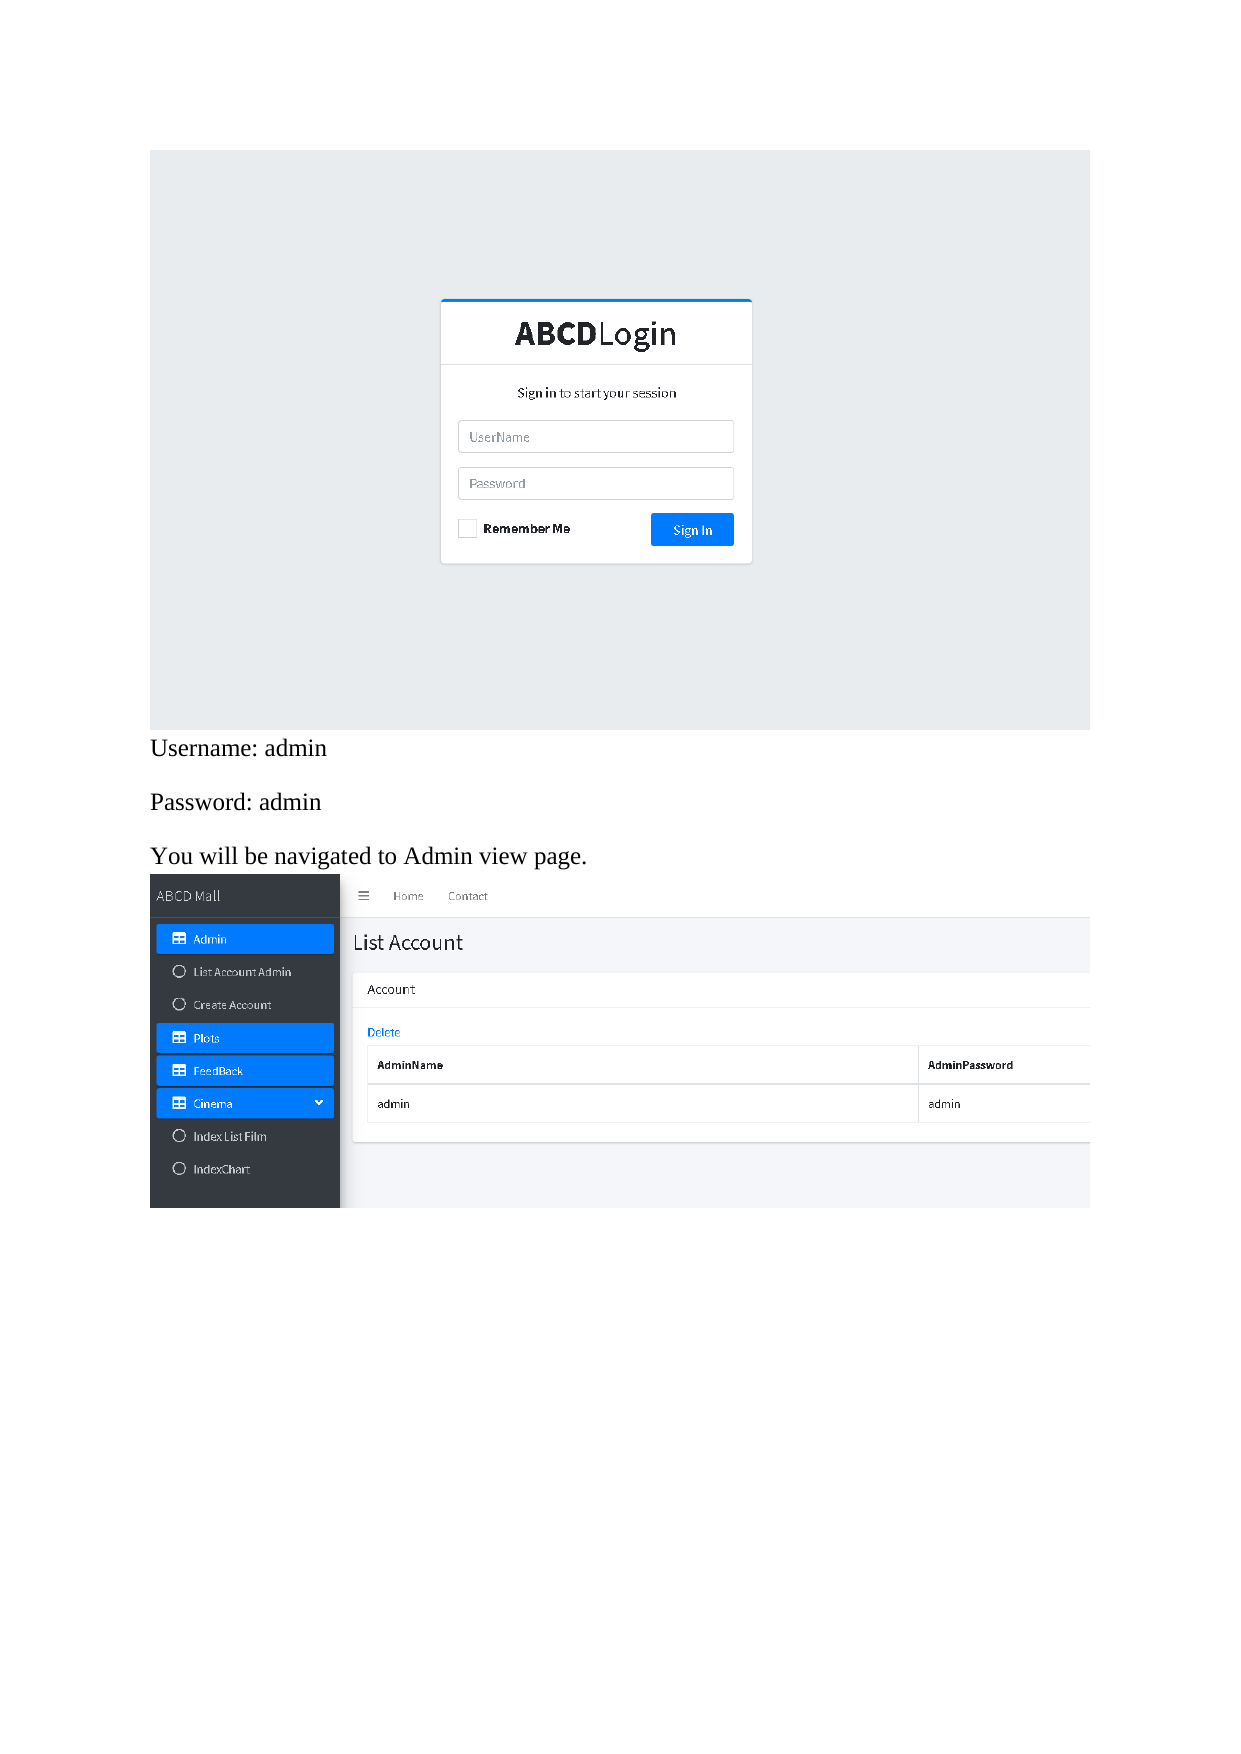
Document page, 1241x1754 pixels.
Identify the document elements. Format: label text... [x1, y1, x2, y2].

text Username: admin [150, 730, 1090, 762]
picture [150, 150, 1091, 730]
text You will be navigated to Admin view page. [150, 841, 1090, 874]
picture [150, 874, 1091, 1208]
text Password: admin [150, 787, 1090, 816]
